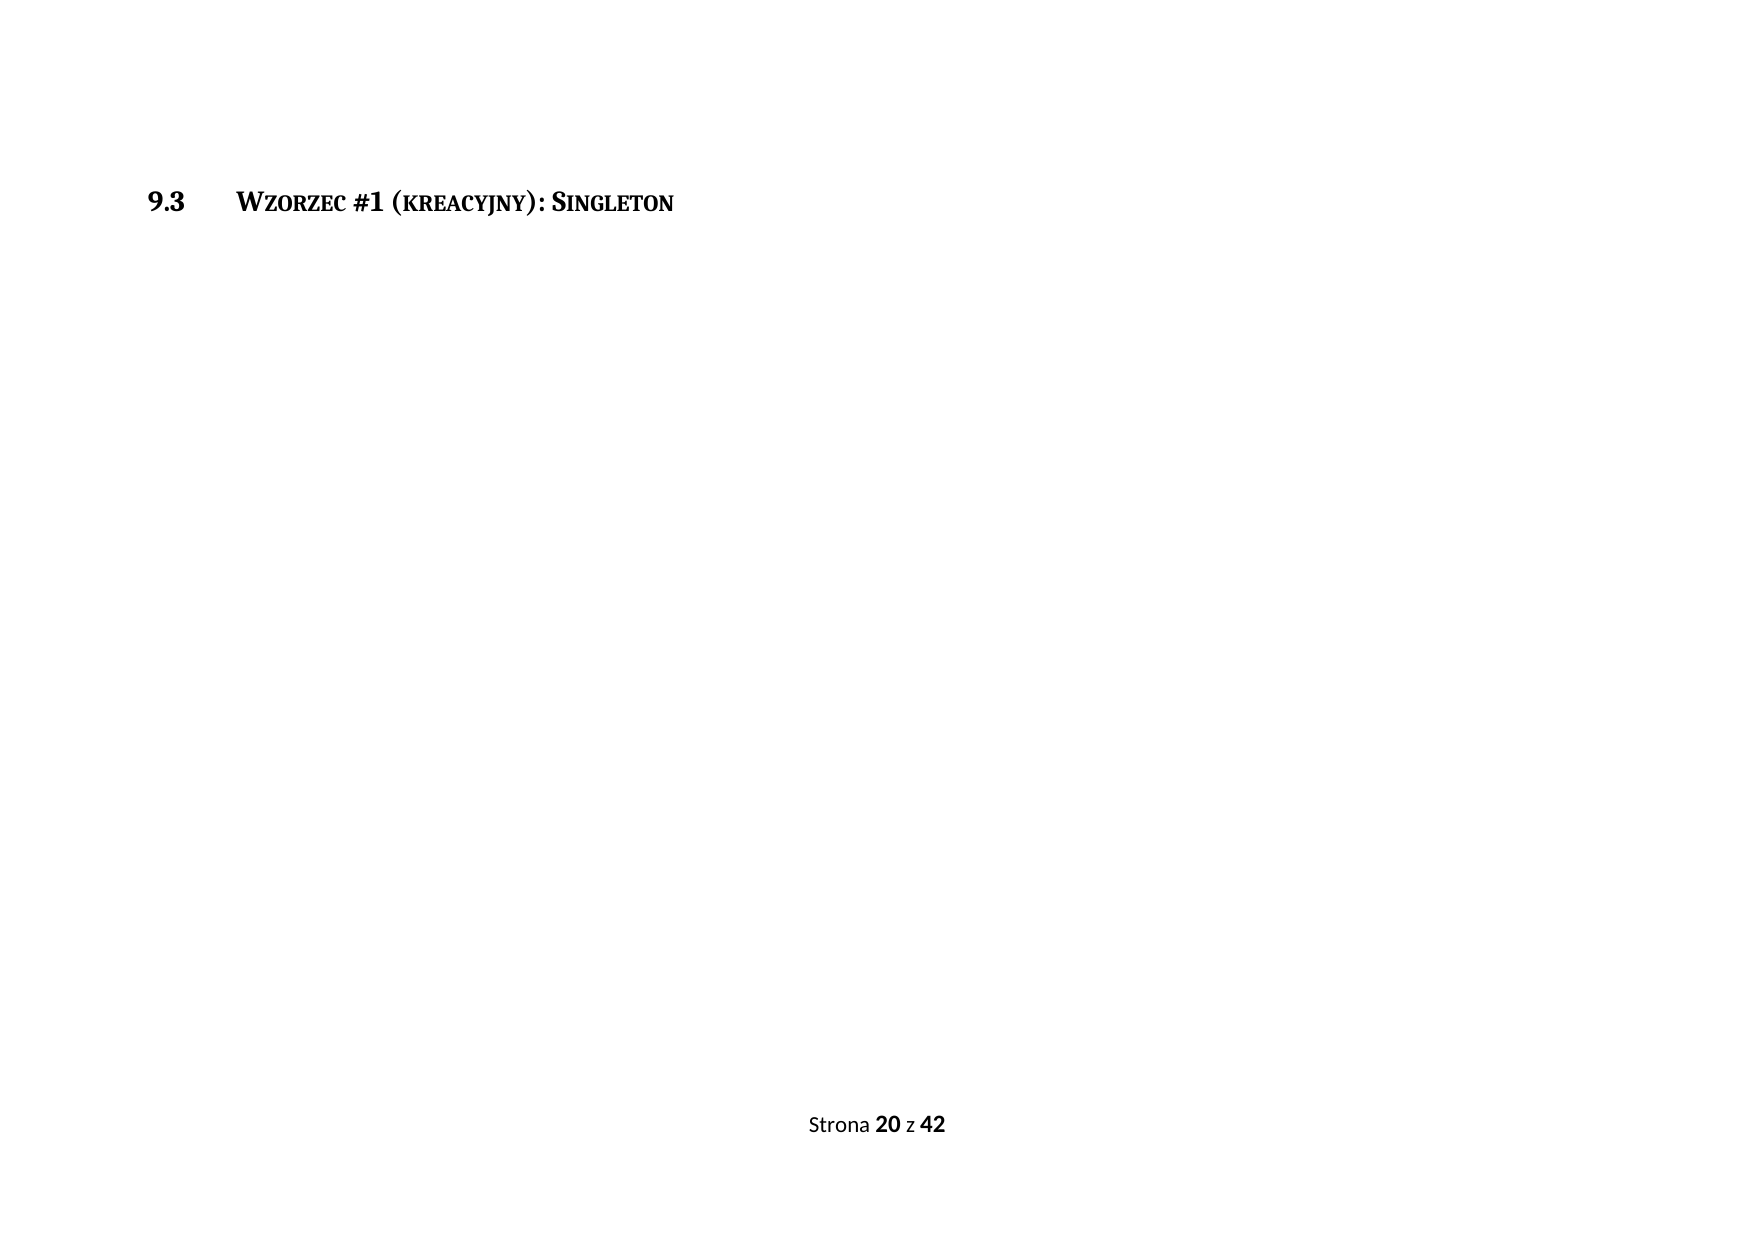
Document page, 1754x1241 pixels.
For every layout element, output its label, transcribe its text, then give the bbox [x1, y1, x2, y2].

subtitle Wzorzec #1 (kreacyjny): Singleton [148, 185, 1606, 219]
